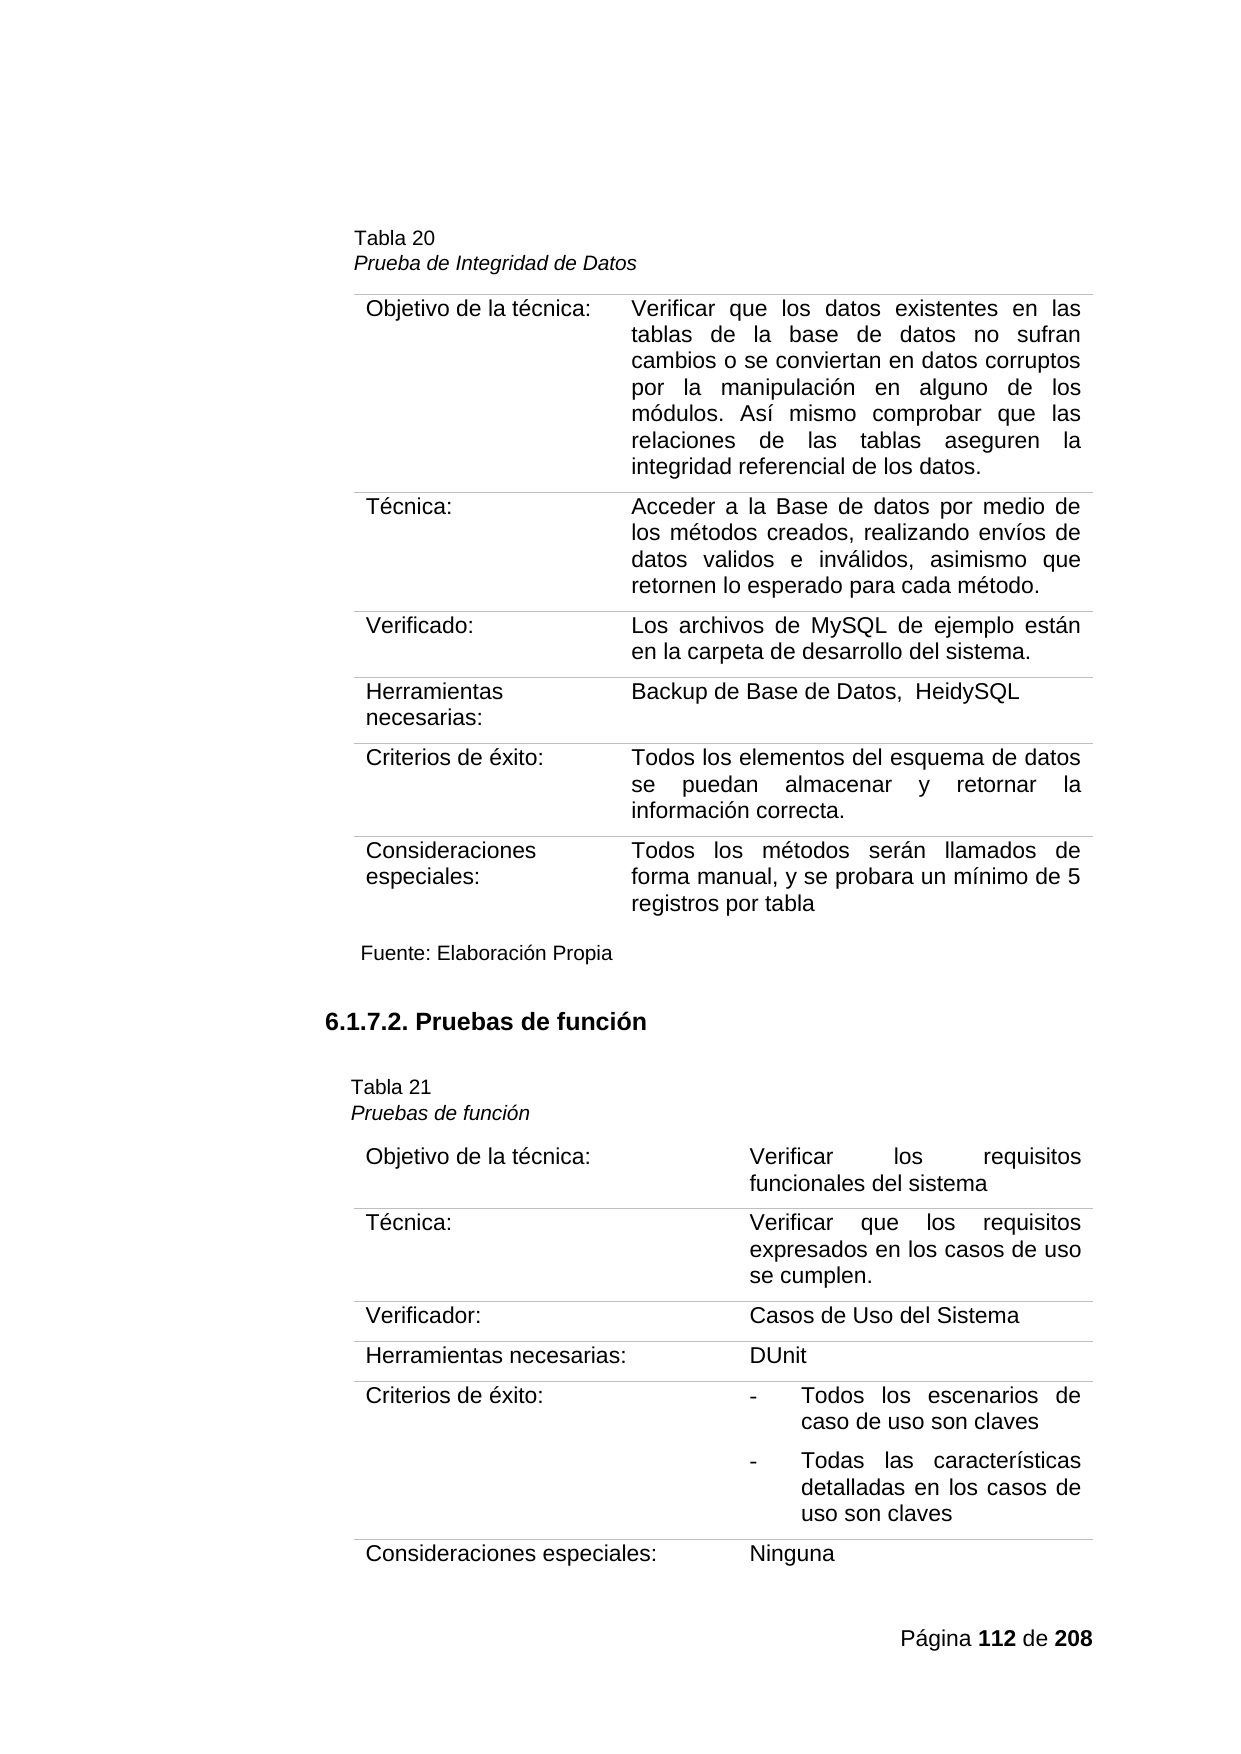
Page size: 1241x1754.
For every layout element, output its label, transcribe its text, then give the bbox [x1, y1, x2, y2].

table_cell Verificado: [354, 612, 620, 677]
table_cell Técnica: [354, 493, 620, 611]
table_cell Casos de Uso del Sistema [738, 1302, 1092, 1341]
text Tabla 21 Pruebas de función [177, 1075, 1092, 1124]
table_cell Backup de Base de Datos, HeidySQL [620, 678, 1092, 743]
table_header Verificar que los datos existentes en las tablas de la base de datos no sufran cambios o se conviertan en datos corruptos por la manipulación en alguno de los módulos. Así mismo comprobar que las relaciones de las tablas aseguren la integridad referencial de los datos. [620, 295, 1092, 492]
table_cell Criterios de éxito: [354, 744, 620, 836]
table_cell Herramientas necesarias: [354, 678, 620, 743]
text 6.1.7.2. Pruebas de función [251, 1007, 1092, 1035]
table_header Objetivo de la técnica: [354, 295, 620, 492]
table_cell Los archivos de MySQL de ejemplo están en la carpeta de desarrollo del sistema. [620, 612, 1092, 677]
table_cell Todos los métodos serán llamados de forma manual, y se probara un mínimo de 5 registros por tabla [620, 837, 1092, 928]
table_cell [354, 1540, 738, 1566]
table_cell Verificar que los requisitos expresados en los casos de uso se cumplen. [738, 1209, 1092, 1301]
table_cell Consideraciones especiales: [354, 837, 620, 928]
table_header Verificar los requisitos funcionales del sistema [738, 1143, 1092, 1208]
table_cell Ninguna [738, 1540, 1092, 1566]
table_cell Todos los escenarios de caso de uso son claves Todas las características detalladas en los casos de uso son claves [738, 1382, 1092, 1539]
table_cell DUnit [738, 1342, 1092, 1381]
text Tabla 20 Prueba de Integridad de Datos [325, 225, 1092, 275]
table_header Objetivo de la técnica: [354, 1143, 738, 1208]
text Fuente: Elaboración Propia [177, 941, 1092, 965]
table_cell Técnica: [354, 1209, 738, 1301]
table_cell Acceder a la Base de datos por medio de los métodos creados, realizando envíos de datos validos e inválidos, asimismo que retornen lo esperado para cada método. [620, 493, 1092, 611]
table_cell Herramientas necesarias: [354, 1342, 738, 1381]
table_cell Todos los elementos del esquema de datos se puedan almacenar y retornar la información correcta. [620, 744, 1092, 836]
table_cell Verificador: [354, 1302, 738, 1341]
table_cell Criterios de éxito: [354, 1382, 738, 1539]
